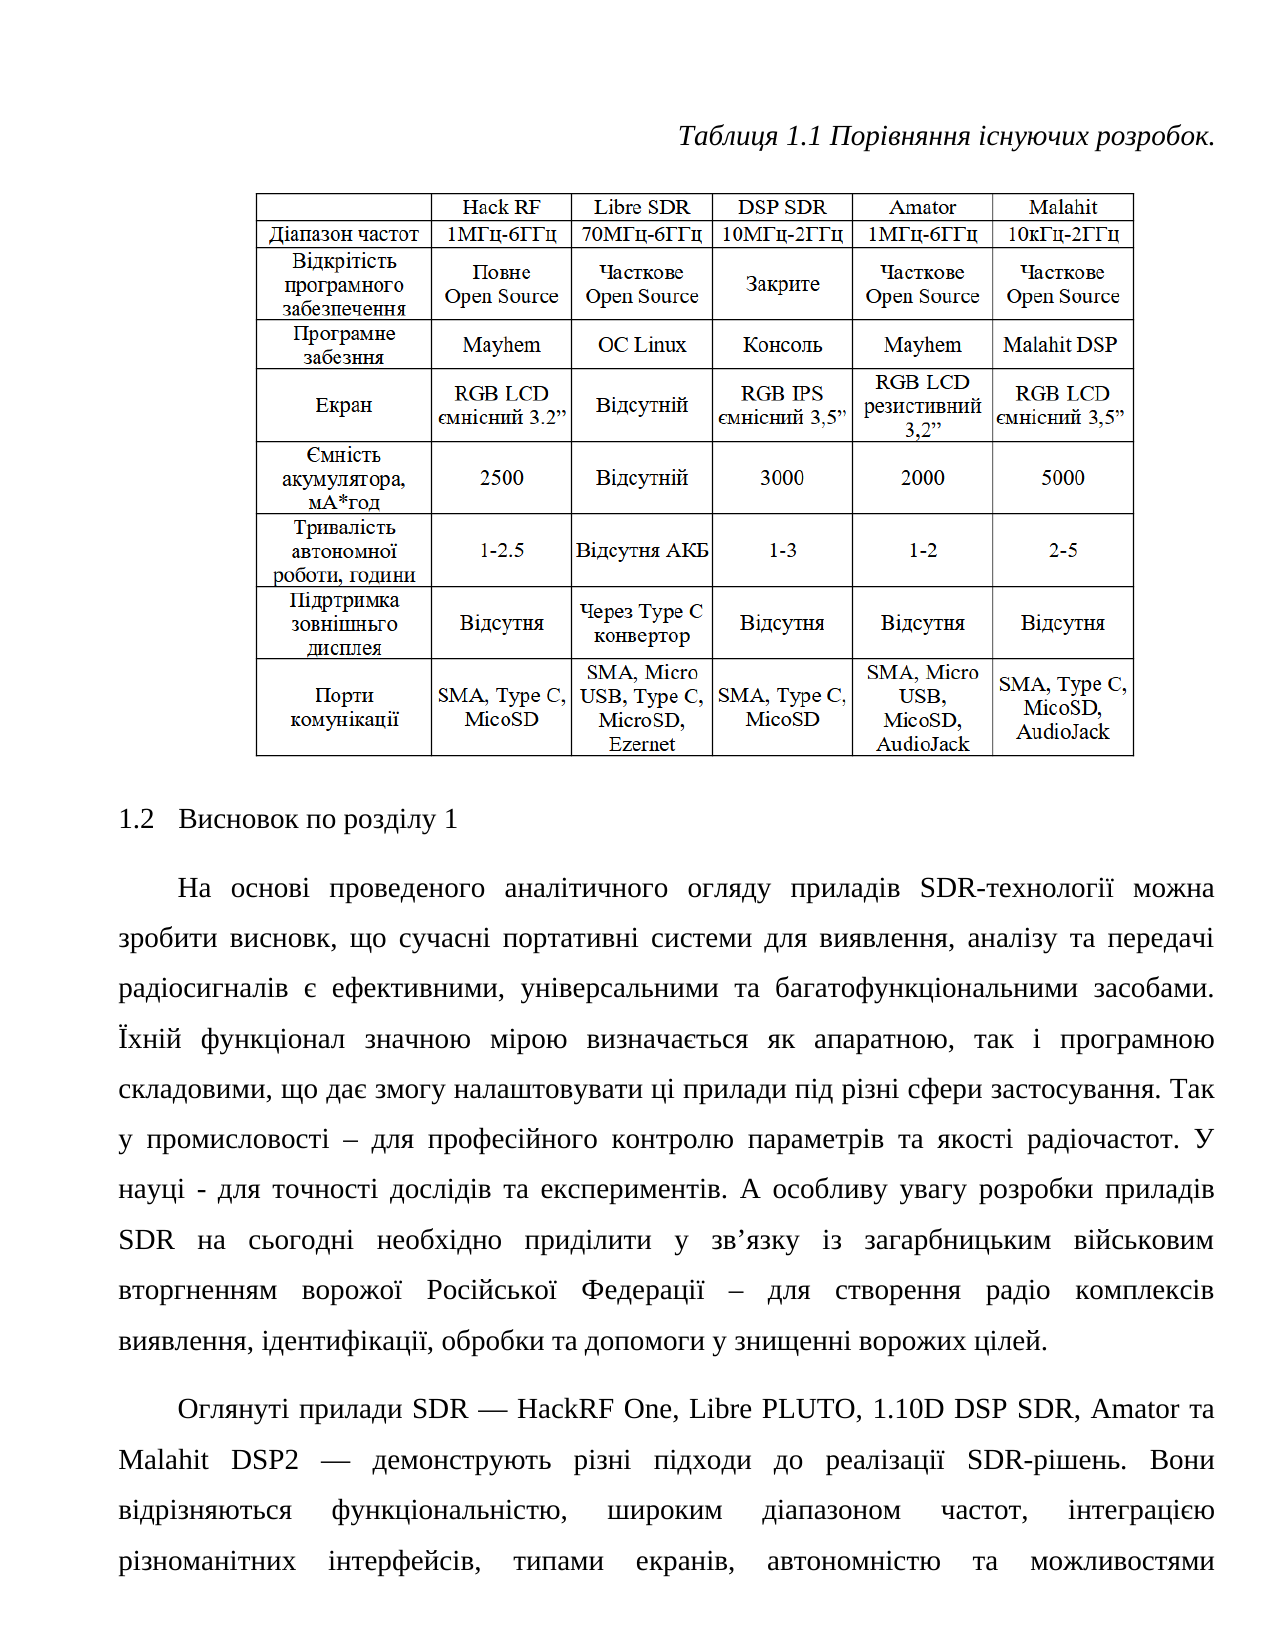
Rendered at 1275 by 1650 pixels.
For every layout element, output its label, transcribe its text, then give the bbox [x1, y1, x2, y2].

picture [253, 187, 1140, 764]
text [118, 1392, 1216, 1576]
text Таблиця 1.1 Порівняння існуючих розробок. [118, 118, 1216, 152]
text На основі проведеного аналітичного огляду приладів SDR-технології можна зробити висновк, що сучасні портативні системи для виявлення, аналізу та передачі радіосигналів є ефективними, універсальними та багатофункціональними засобами. Їхній функціонал значною мірою визначається як апаратною, так і програмною складовими, що дає змогу налаштовувати ці прилади під різні сфери застосування. Так у промисловості – для професійного контролю параметрів та якості радіочастот. У науці - для точності дослідів та експериментів. А особливу увагу розробки приладів SDR на сьогодні необхідно приділити у зв’язку із загарбницьким військовим вторгненням ворожої Російської Федерації – для створення радіо комплексів виявлення, ідентифікації, обробки та допомоги у знищенні ворожих цілей. [118, 870, 1216, 1356]
subtitle Висновок по розділу 1 [118, 801, 1216, 834]
